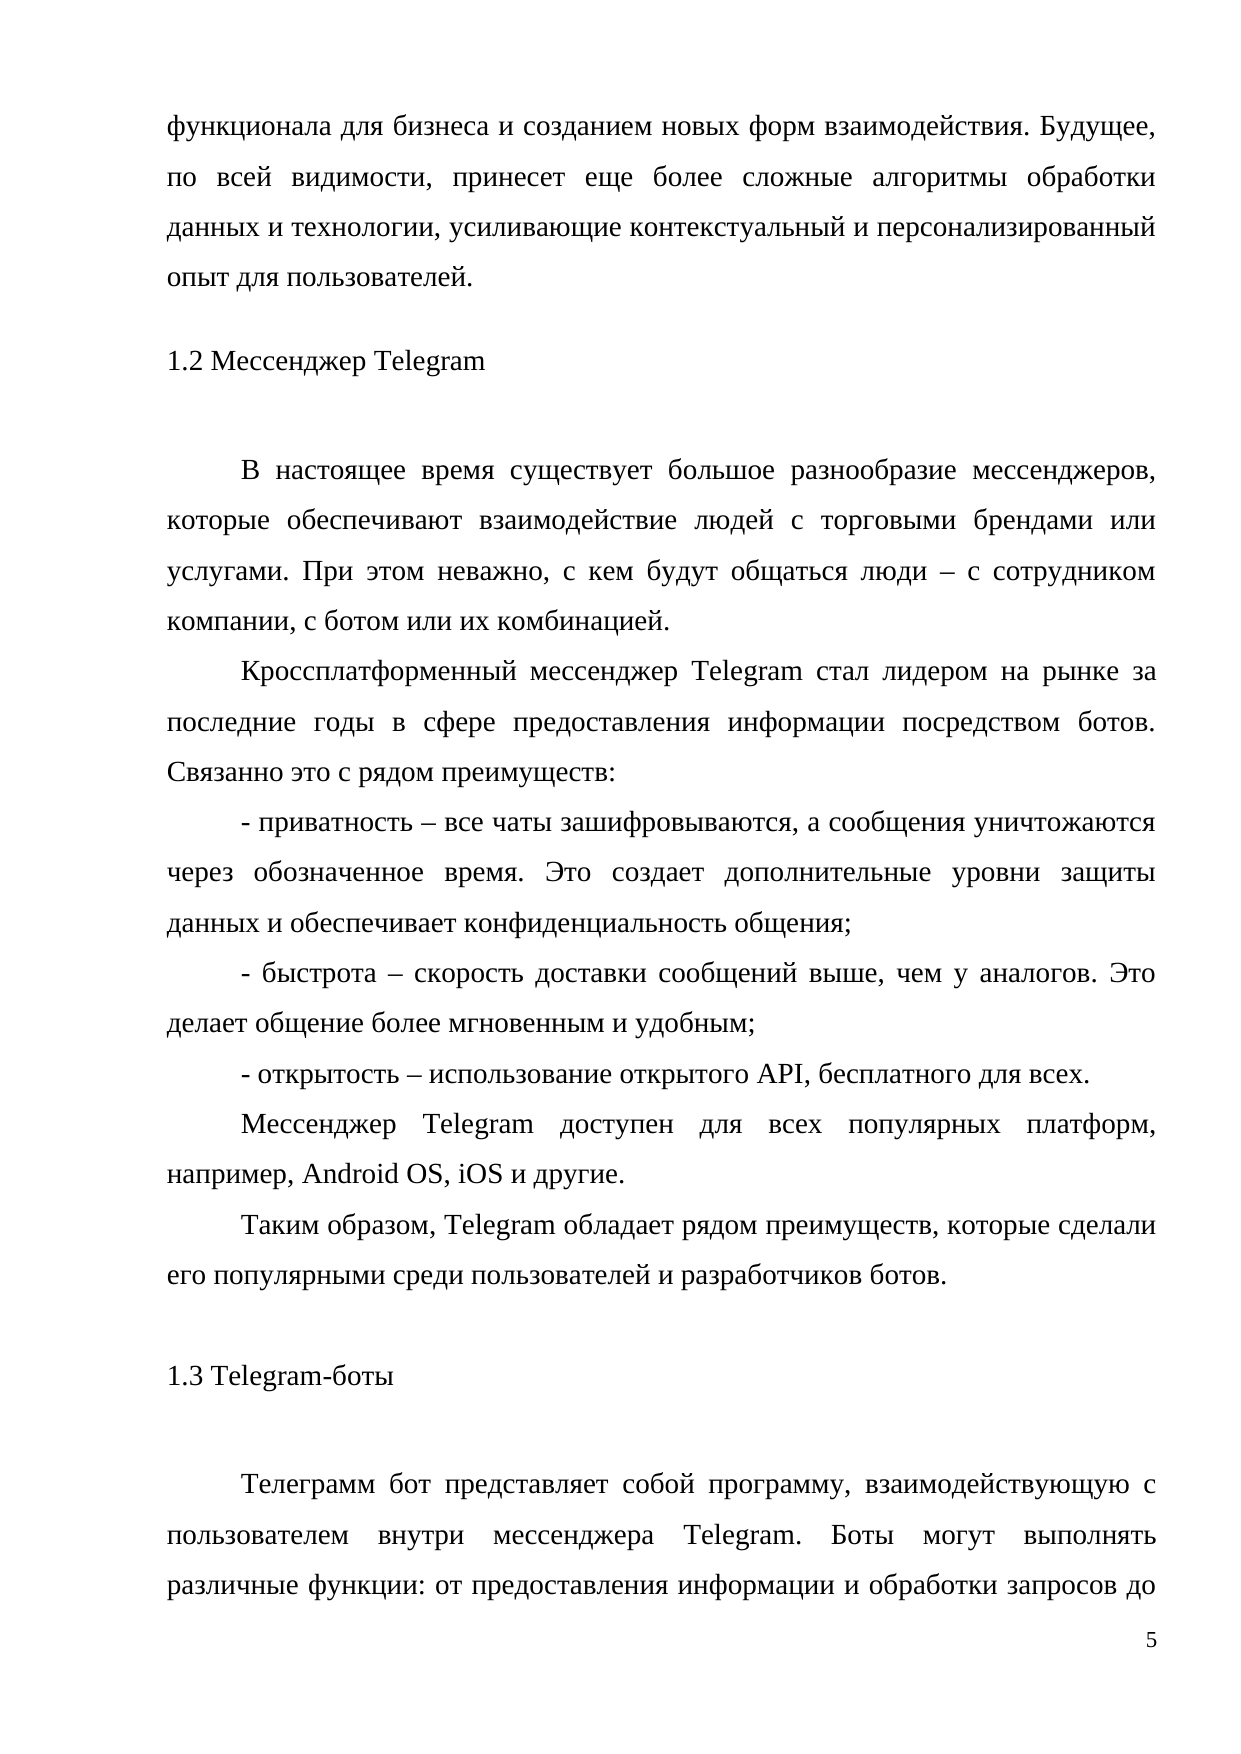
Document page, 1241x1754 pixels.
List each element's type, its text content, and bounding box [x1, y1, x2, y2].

text - быстрота – скорость доставки сообщений выше, чем у аналогов. Это делает общение более мгновенным и удобным; [167, 955, 1157, 1039]
text - открытость – использование открытого API, бесплатного для всех. [167, 1056, 1157, 1089]
text 1.3 Telegram-боты [167, 1358, 1157, 1391]
text Мессенджер Telegram доступен для всех популярных платформ, например, Android OS, iOS и другие. [167, 1106, 1157, 1190]
text 1.2 Мессенджер Telegram [167, 343, 1157, 377]
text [167, 1467, 1157, 1601]
text Кроссплатформенный мессенджер Telegram стал лидером на рынке за последние годы в сфере предоставления информации посредством ботов. Связанно это с рядом преимуществ: [167, 653, 1157, 787]
text Таким образом, Telegram обладает рядом преимуществ, которые сделали его популярными среди пользователей и разработчиков ботов. [167, 1207, 1157, 1291]
text - приватность – все чаты зашифровываются, а сообщения уничтожаются через обозначенное время. Это создает дополнительные уровни защиты данных и обеспечивает конфиденциальность общения; [167, 804, 1157, 938]
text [167, 108, 1157, 293]
text В настоящее время существует большое разнообразие мессенджеров, которые обеспечивают взаимодействие людей с торговыми брендами или услугами. При этом неважно, с кем будут общаться люди – с сотрудником компании, с ботом или их комбинацией. [167, 452, 1157, 637]
